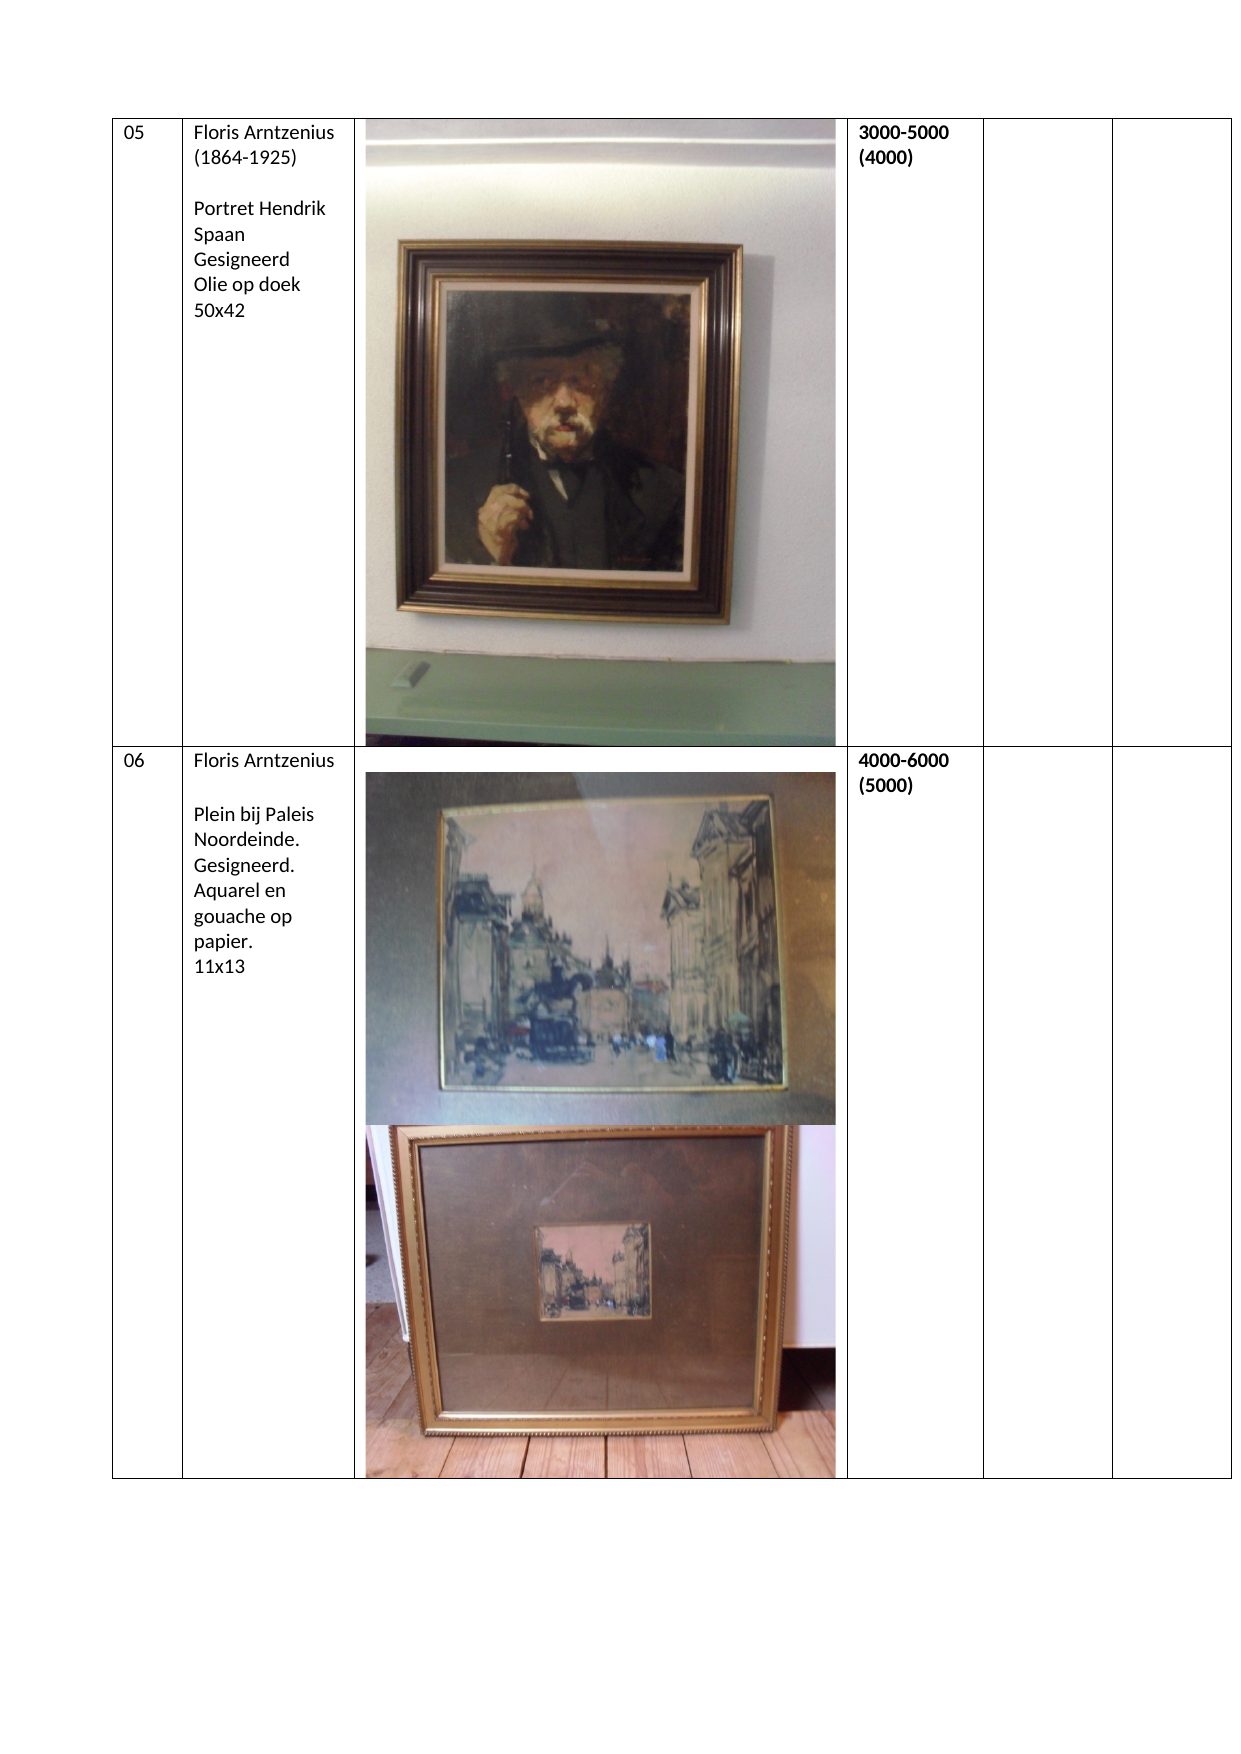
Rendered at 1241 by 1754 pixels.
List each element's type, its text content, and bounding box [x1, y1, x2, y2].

table_cell 4000-6000 (5000) [848, 747, 983, 1478]
table_cell Floris Arntzenius Plein bij Paleis Noordeinde. Gesigneerd. Aquarel en gouache op papier. 11x13 [183, 747, 354, 1478]
table_cell [984, 747, 1112, 1478]
table_cell [836, 119, 847, 746]
table_cell [355, 119, 365, 746]
table_cell 3000-5000 (4000) [848, 119, 983, 746]
table_cell 05 [113, 119, 182, 746]
table_cell 06 [113, 747, 182, 1478]
table_cell [984, 119, 1112, 746]
table_cell Floris Arntzenius (1864-1925) Portret Hendrik Spaan Gesigneerd Olie op doek 50x42 [183, 119, 354, 746]
picture [365, 772, 836, 1478]
table_cell [1113, 747, 1231, 1478]
table_cell [1113, 119, 1231, 746]
picture [365, 119, 836, 746]
table_cell [355, 747, 847, 1478]
